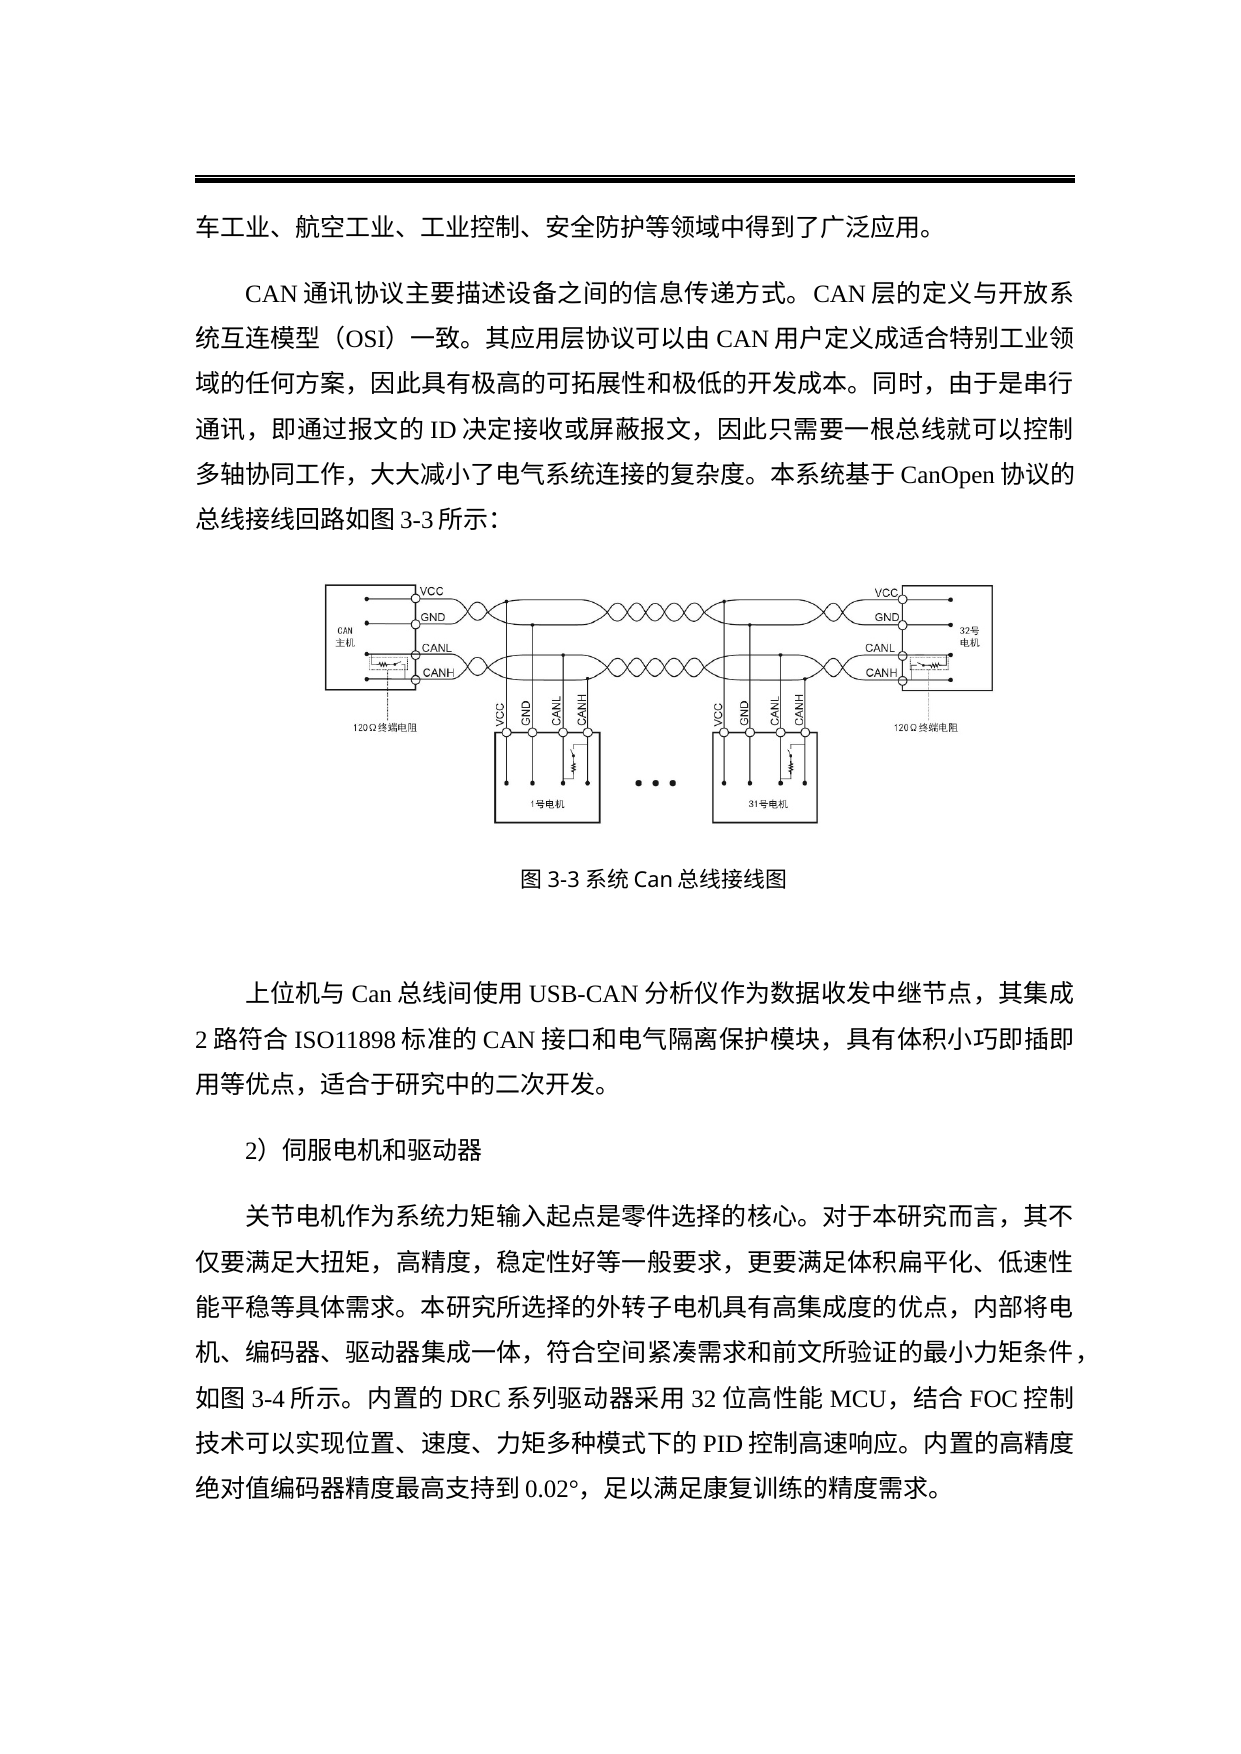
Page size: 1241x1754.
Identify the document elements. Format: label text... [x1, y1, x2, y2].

picture [312, 566, 1008, 837]
text 上位机与Can总线间使用USB-CAN分析仪作为数据收发中继节点，其集成2路符合ISO11898标准的CAN接口和电气隔离保护模块，具有体积小巧即插即用等优点，适合于研究中的二次开发。 [195, 974, 1075, 1101]
text CAN通讯协议主要描述设备之间的信息传递方式。CAN层的定义与开放系统互连模型（OSI）一致。其应用层协议可以由CAN用户定义成适合特别工业领域的任何方案，因此具有极高的可拓展性和极低的开发成本。同时，由于是串行通讯，即通过报文的ID决定接收或屏蔽报文，因此只需要一根总线就可以控制多轴协同工作，大大减小了电气系统连接的复杂度。本系统基于CanOpen协议的总线接线回路如图3-3所示： [195, 273, 1075, 536]
text 图 3-3 系统Can总线接线图 [232, 862, 1075, 893]
text 2）伺服电机和驱动器 [195, 1131, 1075, 1167]
text 关节电机作为系统力矩输入起点是零件选择的核心。对于本研究而言，其不仅要满足大扭矩，高精度，稳定性好等一般要求，更要满足体积扁平化、低速性能平稳等具体需求。本研究所选择的外转子电机具有高集成度的优点，内部将电机、编码器、驱动器集成一体，符合空间紧凑需求和前文所验证的最小力矩条件，如图3-4所示。内置的DRC系列驱动器采用32位高性能MCU，结合FOC控制技术可以实现位置、速度、力矩多种模式下的PID控制高速响应。内置的高精度绝对值编码器精度最高支持到0.02°，足以满足康复训练的精度需求。 [195, 1197, 1075, 1505]
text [195, 207, 1075, 243]
